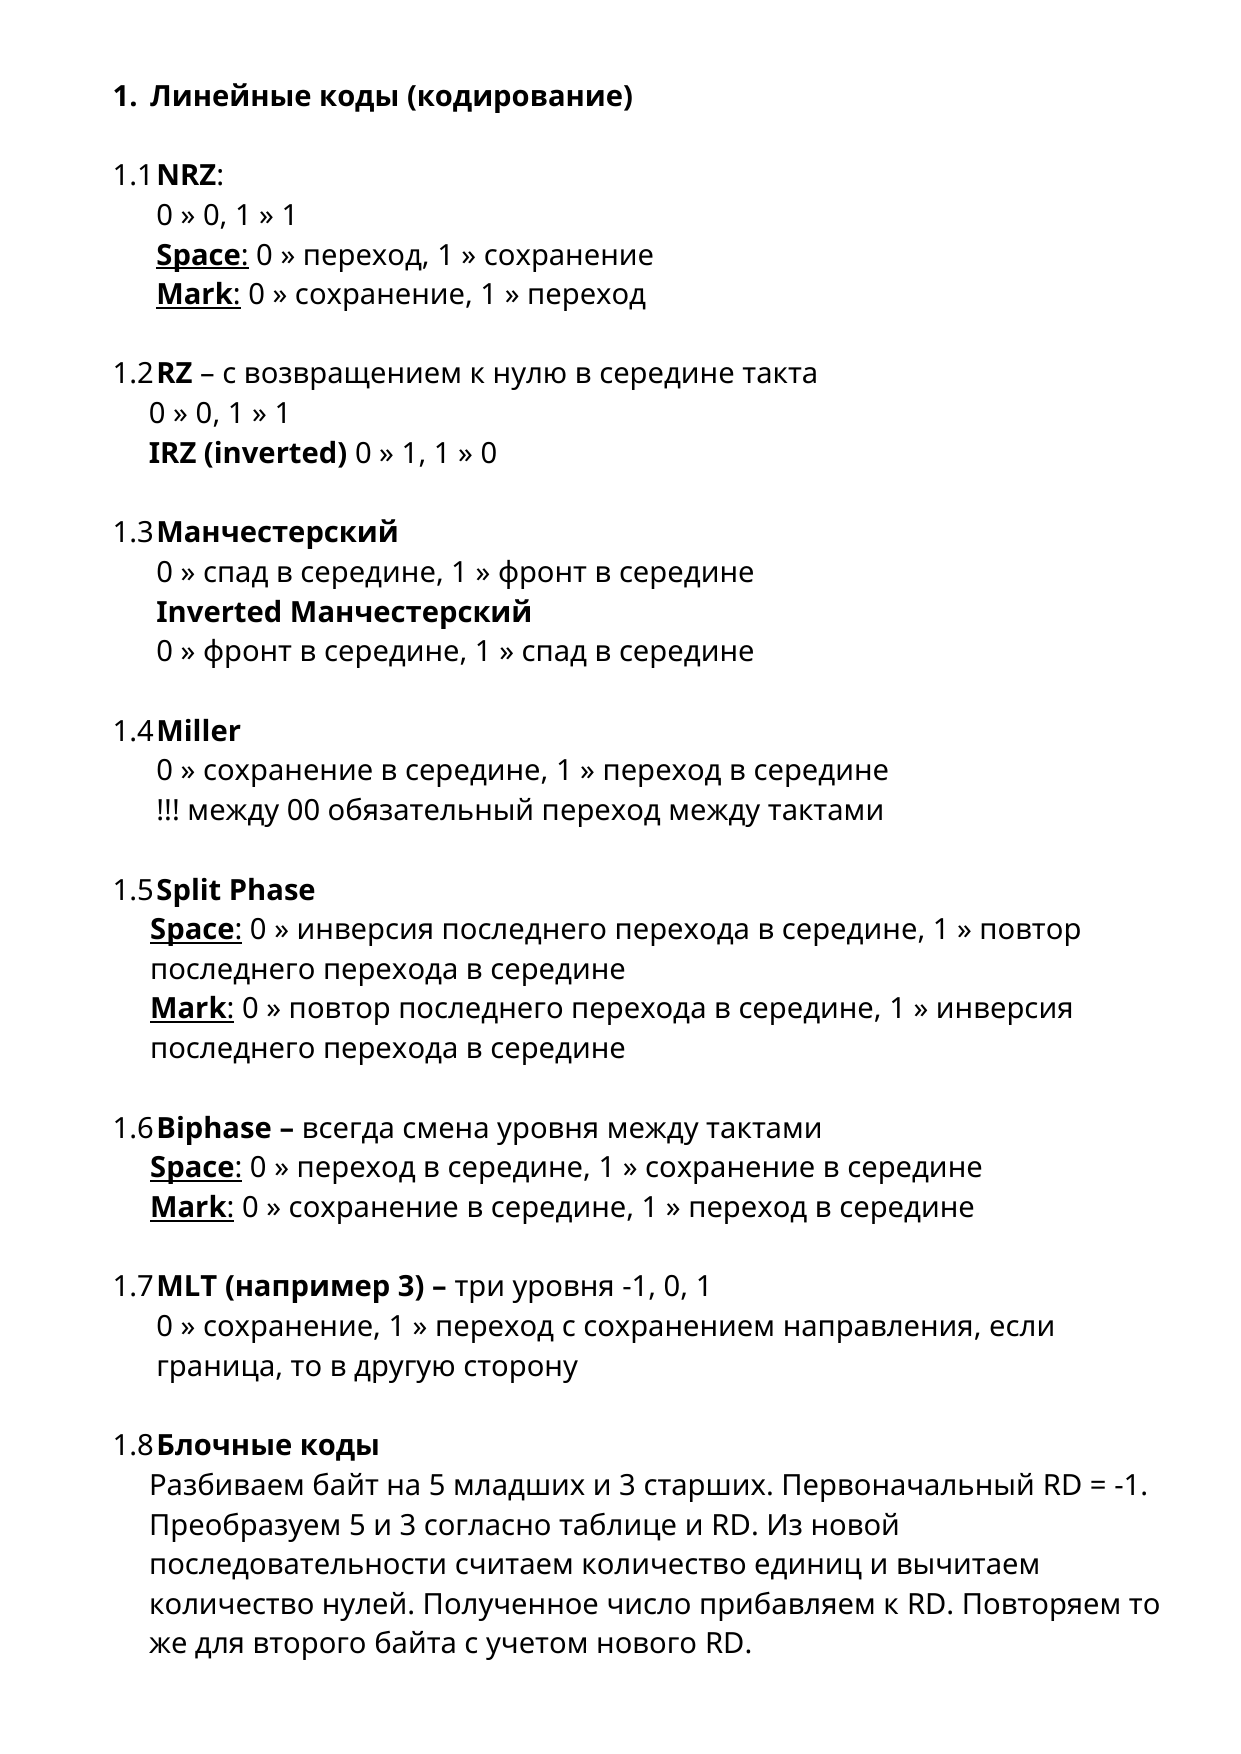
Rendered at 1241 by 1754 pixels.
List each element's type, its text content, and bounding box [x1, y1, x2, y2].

list 0 » сохранение, 1 » переход с сохранением направления, если граница, то в другую сторону [156, 1305, 1165, 1385]
list Mark: 0 » повтор последнего перехода в середине, 1 » инверсия последнего перехода в середине [150, 988, 1165, 1067]
list 0 » спад в середине, 1 » фронт в середине [156, 551, 1165, 591]
list Линейные коды (кодирование) [112, 75, 1165, 115]
list Манчестерский [112, 512, 1165, 551]
list MLT (например 3) – три уровня -1, 0, 1 [112, 1266, 1165, 1305]
list !!! между 00 обязательный переход между тактами [156, 789, 1165, 829]
list 0 » фронт в середине, 1 » спад в середине [156, 631, 1165, 670]
list Split Phase [112, 869, 1165, 908]
list 0 » 0, 1 » 1 [156, 194, 1165, 234]
list Блочные коды [112, 1424, 1165, 1464]
list Space: 0 » инверсия последнего перехода в середине, 1 » повтор последнего перехода в середине [150, 908, 1165, 988]
list NRZ: [112, 154, 1165, 194]
text 0 » 0, 1 » 1 [112, 392, 1165, 432]
list Space: 0 » переход в середине, 1 » сохранение в середине [150, 1147, 1165, 1186]
list Biphase – всегда смена уровня между тактами [112, 1107, 1165, 1147]
list Inverted Манчестерский [156, 591, 1165, 631]
list Space: 0 » переход, 1 » сохранение [156, 234, 1165, 273]
list Mark: 0 » сохранение, 1 » переход [156, 273, 1165, 313]
list RZ – с возвращением к нулю в середине такта [112, 353, 1165, 392]
text IRZ (inverted) 0 » 1, 1 » 0 [112, 432, 1165, 472]
list Mark: 0 » сохранение в середине, 1 » переход в середине [150, 1186, 1165, 1226]
list Разбиваем байт на 5 младших и 3 старших. Первоначальный RD = -1. Преобразуем 5 и 3 согласно таблице и RD. Из новой последовательности считаем количество единиц и вычитаем количество нулей. Полученное число прибавляем к RD. Повторяем то же для второго байта с учетом нового RD. [149, 1464, 1165, 1662]
list Miller [112, 710, 1165, 750]
list 0 » сохранение в середине, 1 » переход в середине [156, 750, 1165, 789]
